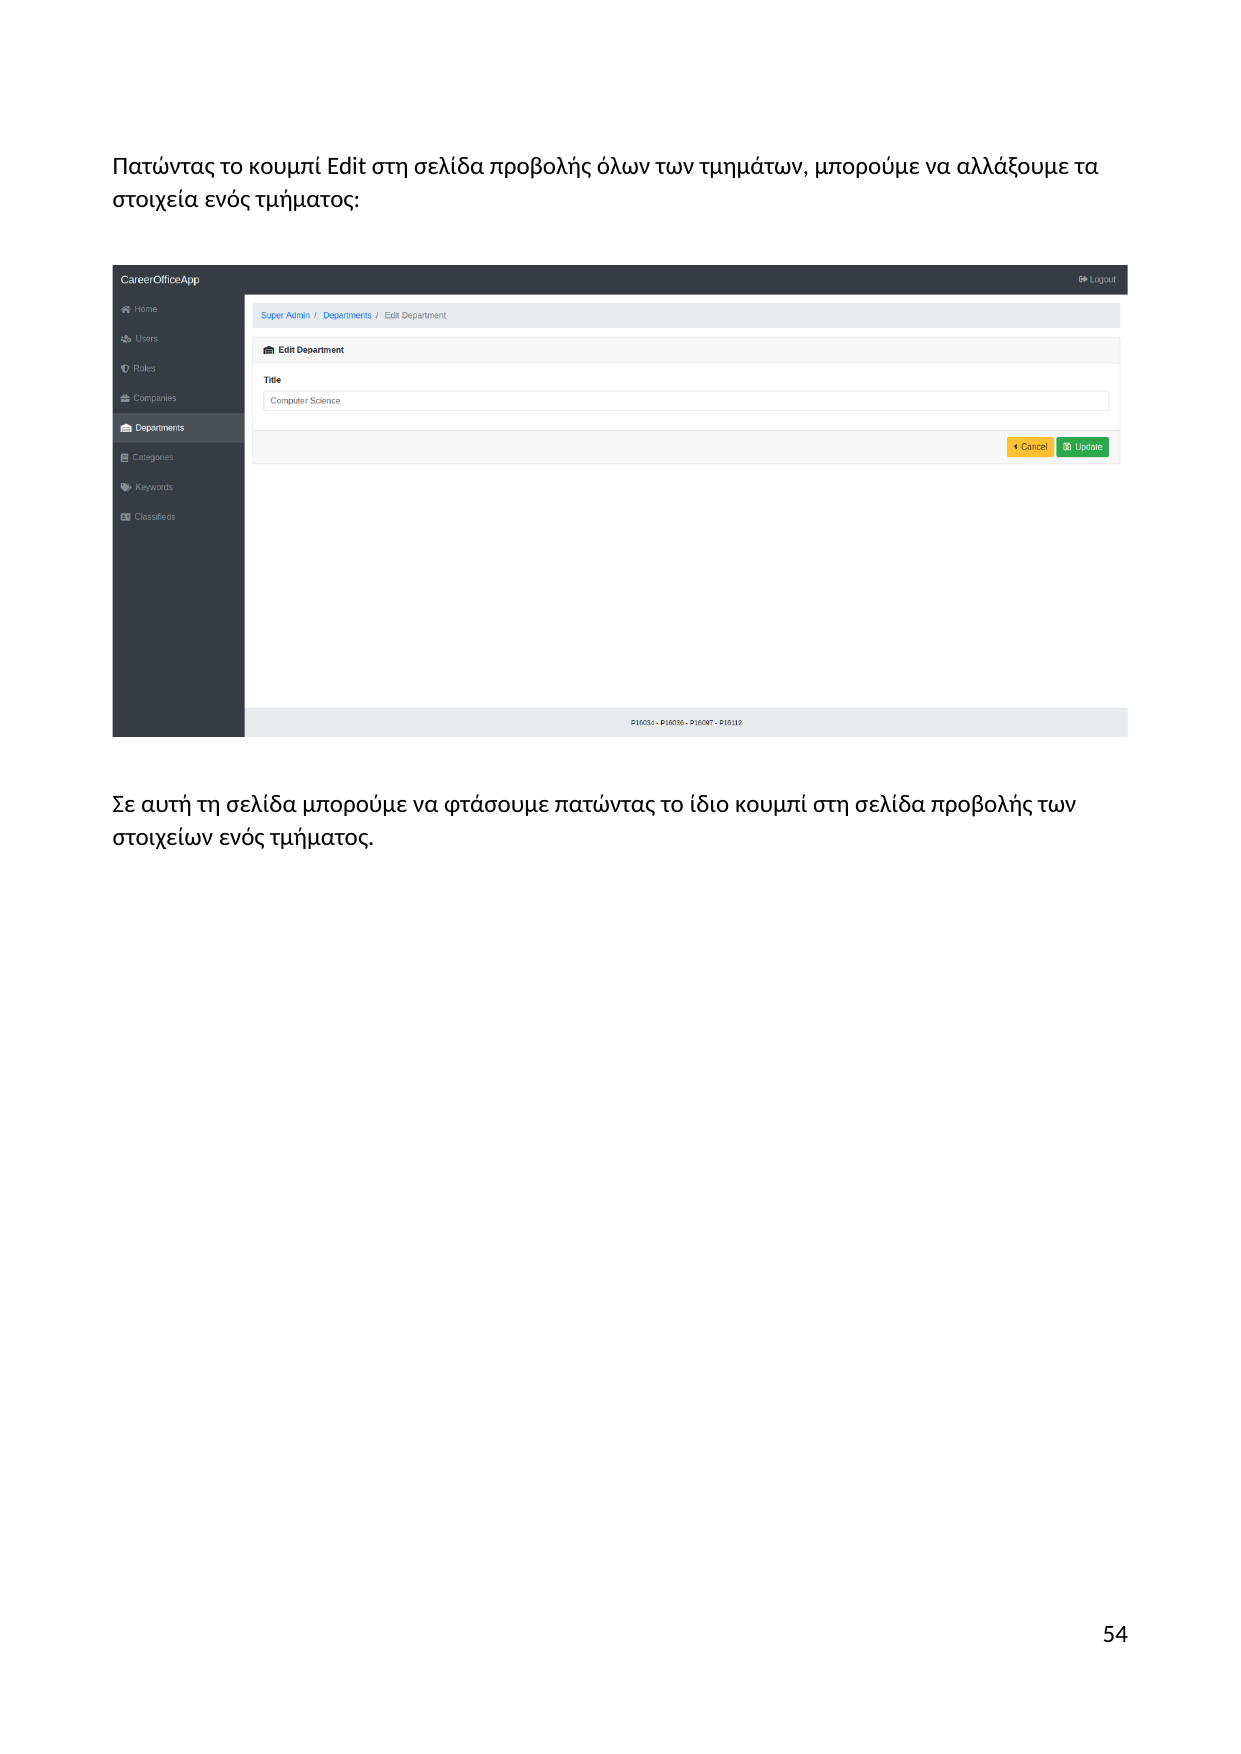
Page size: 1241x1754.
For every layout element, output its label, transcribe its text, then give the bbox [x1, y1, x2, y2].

picture [112, 265, 1128, 737]
text Πατώντας το κουμπί Edit στη σελίδα προβολής όλων των τμημάτων, μπορούμε να αλλάξουμε τα στοιχεία ενός τμήματος: [112, 150, 1128, 213]
text Σε αυτή τη σελίδα μπορούμε να φτάσουμε πατώντας το ίδιο κουμπί στη σελίδα προβολής των στοιχείων ενός τμήματος. [112, 788, 1128, 852]
